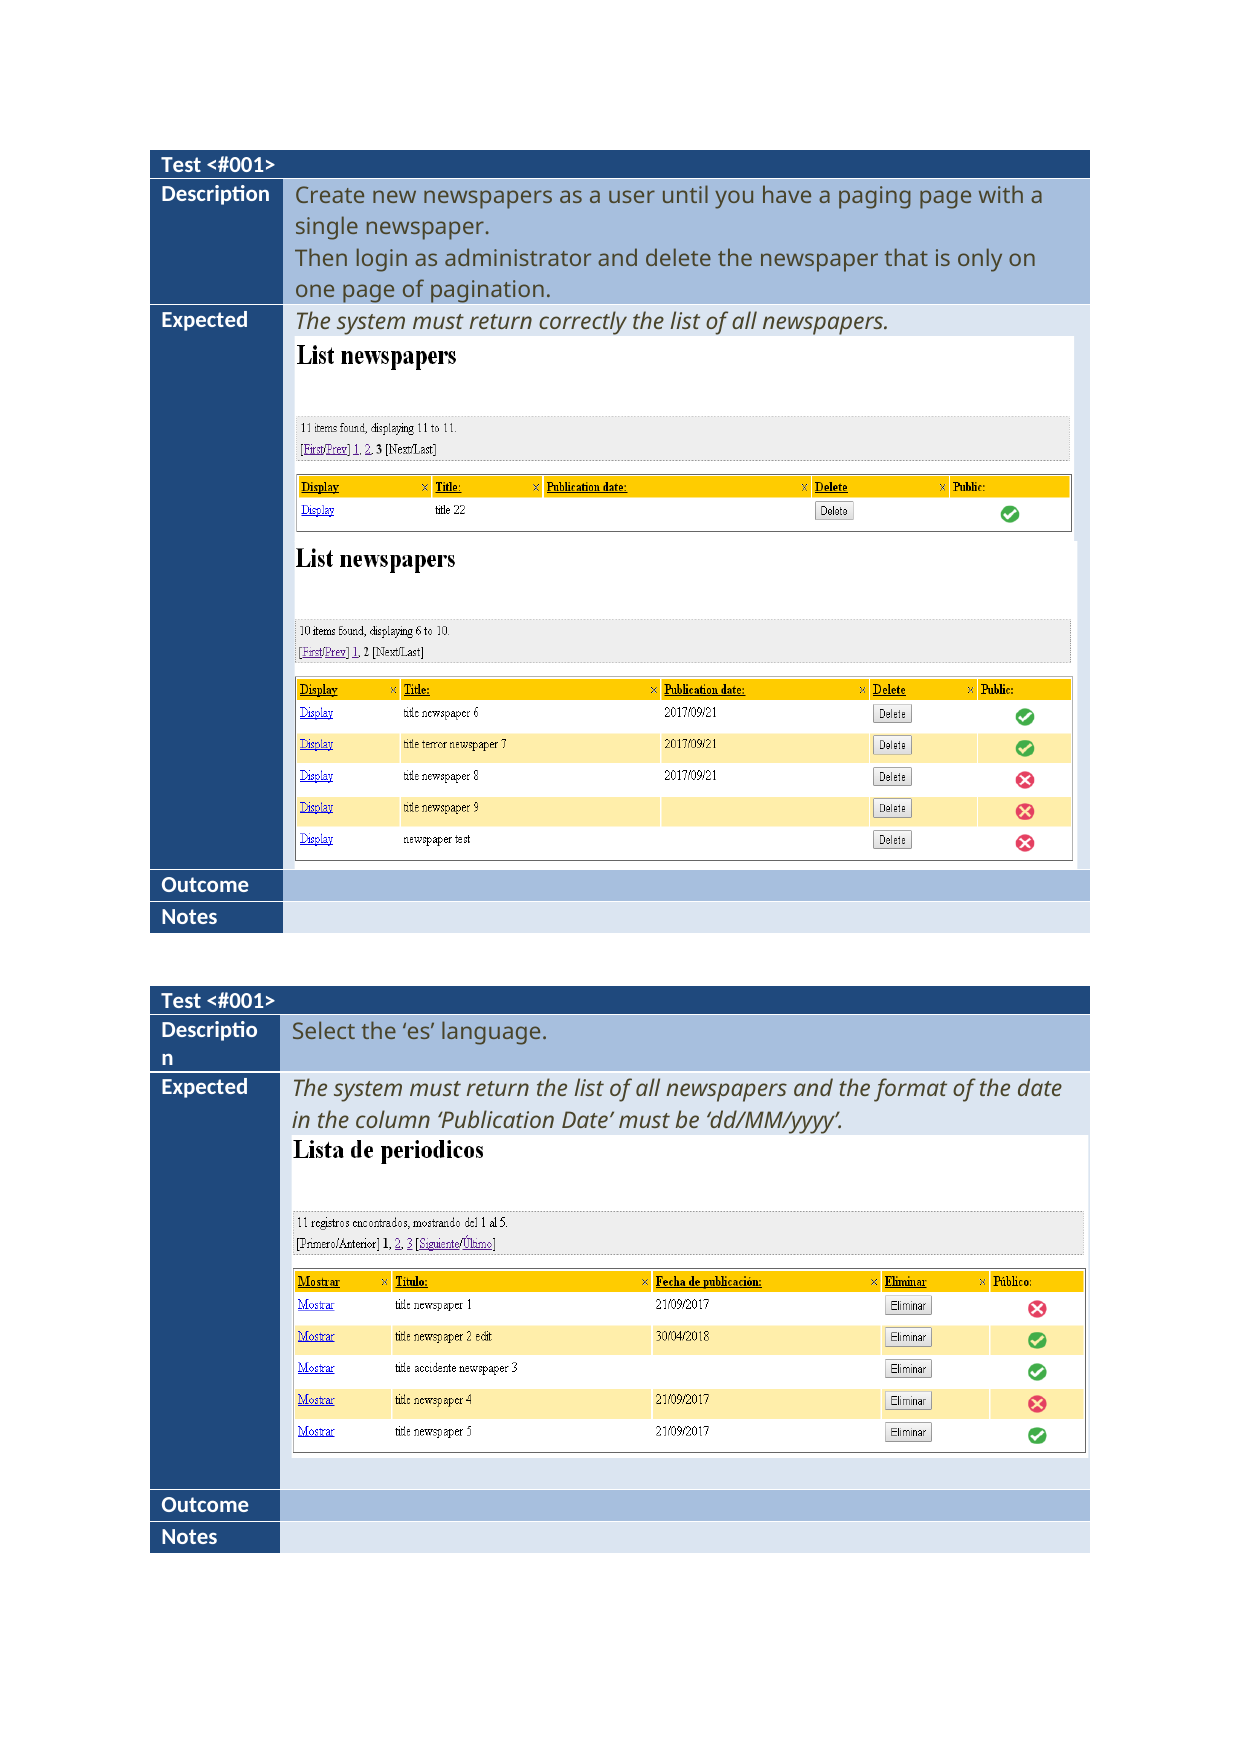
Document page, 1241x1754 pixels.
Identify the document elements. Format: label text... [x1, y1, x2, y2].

table_cell Notes [150, 1522, 280, 1553]
table_cell Expected [150, 305, 283, 869]
table_cell Create new newspapers as a user until you have a paging page with a single newspaper. Then login as administrator and delete the newspaper that is only on one page of pagination. [283, 179, 1090, 304]
table_cell Outcome [150, 870, 283, 901]
table_header Test <#001> [150, 150, 1090, 178]
table_cell Expected [150, 1073, 280, 1489]
table_cell Select the ‘es’ language. [280, 1015, 1090, 1071]
table_header Test <#001> [150, 986, 1090, 1014]
table_cell [283, 870, 1090, 901]
picture [291, 1135, 1089, 1458]
table_cell Notes [150, 902, 283, 933]
table_cell Outcome [150, 1490, 280, 1521]
table_cell [280, 1490, 1090, 1521]
table_cell The system must return correctly the list of all newspapers. [283, 305, 1090, 869]
picture [294, 336, 1078, 869]
table_cell The system must return the list of all newspapers and the format of the date in the column ‘Publication Date’ must be ‘dd/MM/yyyy’. [280, 1073, 1090, 1489]
table_cell Description [150, 1015, 280, 1071]
table_cell [280, 1522, 1090, 1553]
table_cell [283, 902, 1090, 933]
table_cell Description [150, 179, 283, 304]
